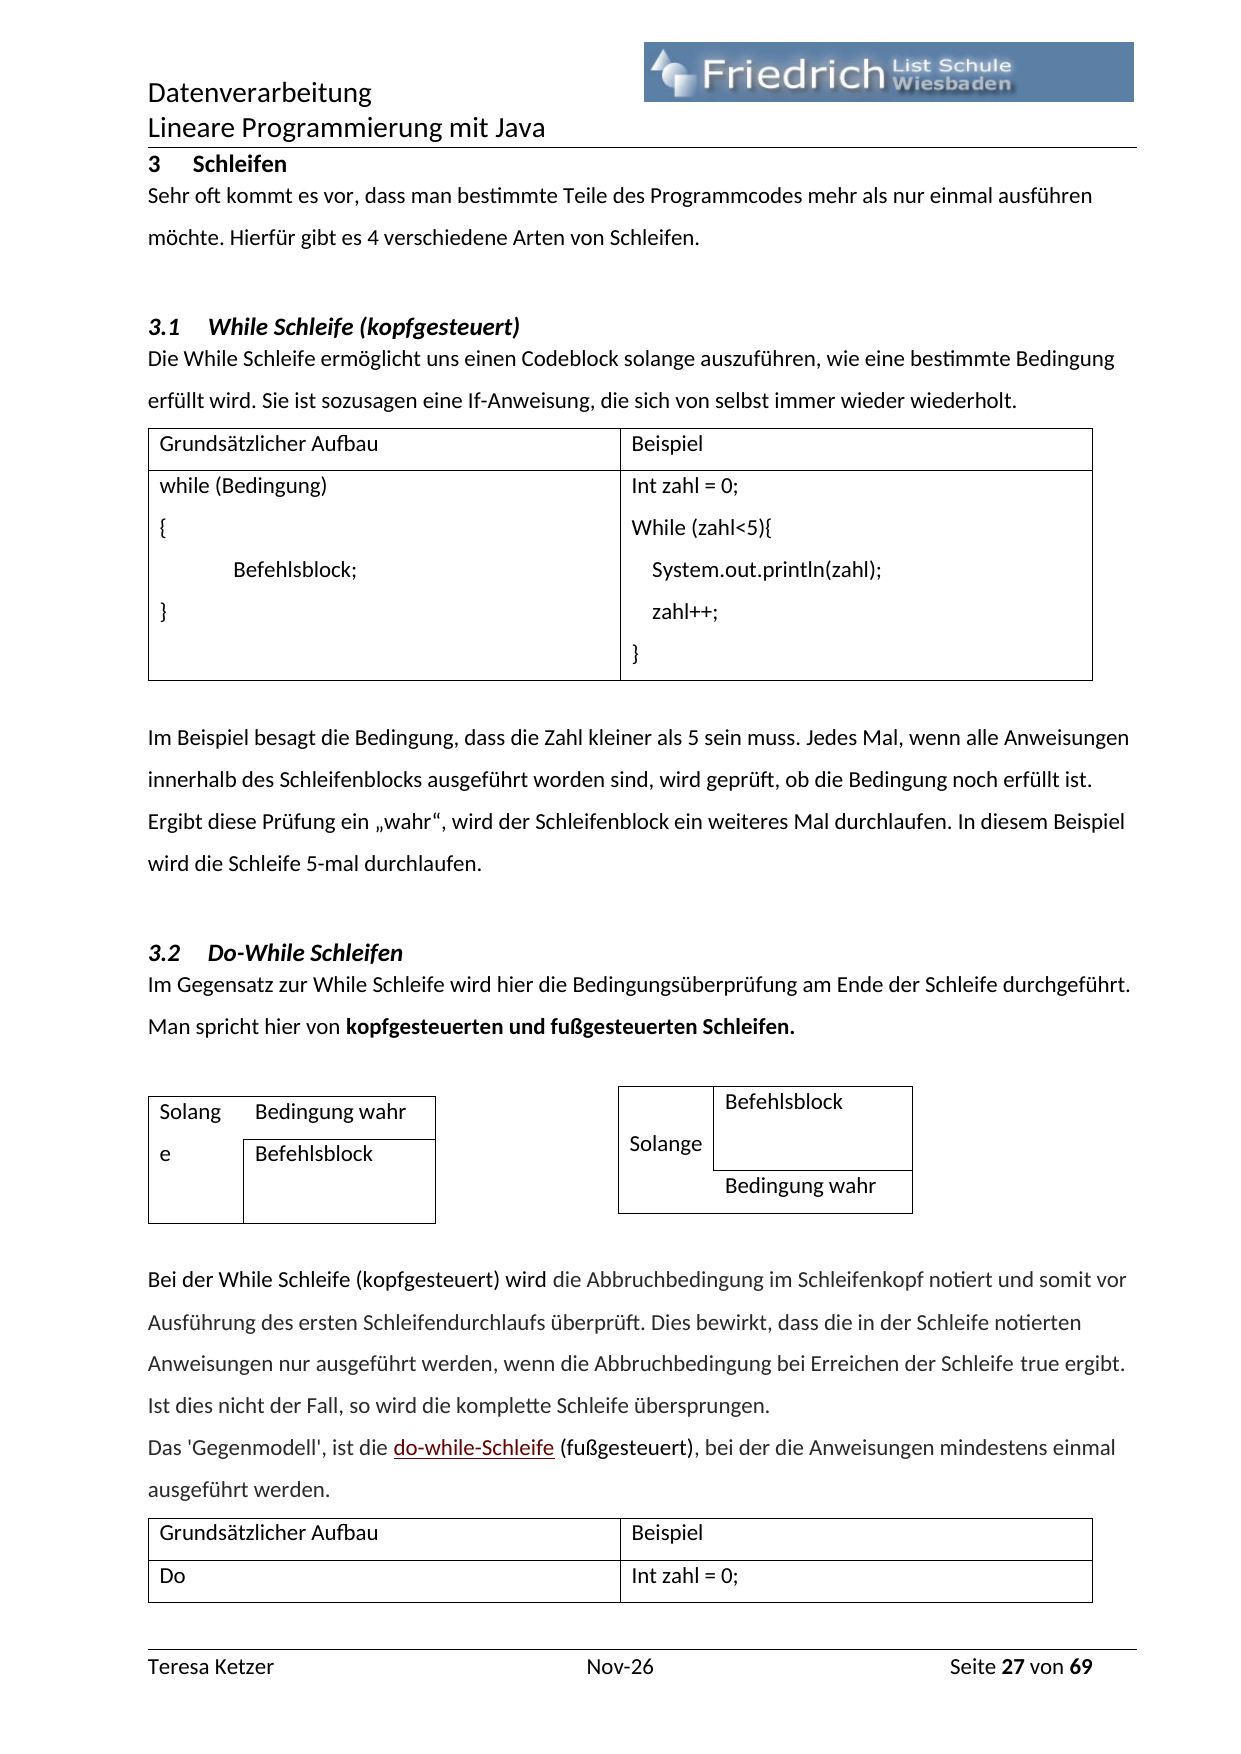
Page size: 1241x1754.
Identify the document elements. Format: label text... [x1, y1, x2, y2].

text Die While Schleife ermöglicht uns einen Codeblock solange auszuführen, wie eine bestimmte Bedingung erfüllt wird. Sie ist sozusagen eine If-Anweisung, die sich von selbst immer wieder wiederholt. [148, 344, 1137, 414]
table_cell while (Bedingung) { Befehlsblock; } [149, 471, 620, 680]
text Im Beispiel besagt die Bedingung, dass die Zahl kleiner als 5 sein muss. Jedes Mal, wenn alle Anweisungen innerhalb des Schleifenblocks ausgeführt worden sind, wird geprüft, ob die Bedingung noch erfüllt ist. Ergibt diese Prüfung ein „wahr“, wird der Schleifenblock ein weiteres Mal durchlaufen. In diesem Beispiel wird die Schleife 5-mal durchlaufen. [148, 723, 1137, 877]
table_header Beispiel [621, 1519, 1092, 1560]
table_header Befehlsblock [714, 1087, 912, 1170]
table_header Solange [619, 1087, 714, 1212]
table_header Solange [149, 1097, 244, 1223]
picture [643, 42, 1134, 102]
subtitle Schleifen [148, 148, 1137, 179]
table_cell Int zahl = 0; While (zahl<5){ System.out.println(zahl); zahl++; } [621, 471, 1092, 680]
subtitle Do-While Schleifen [148, 937, 1137, 968]
table_cell Befehlsblock [244, 1140, 435, 1223]
table_header Bedingung wahr [244, 1097, 435, 1138]
table_header Grundsätzlicher Aufbau [149, 429, 620, 470]
table_header Grundsätzlicher Aufbau [149, 1519, 620, 1560]
text Sehr oft kommt es vor, dass man bestimmte Teile des Programmcodes mehr als nur einmal ausführen möchte. Hierfür gibt es 4 verschiedene Arten von Schleifen. [148, 181, 1137, 251]
text Im Gegensatz zur While Schleife wird hier die Bedingungsüberprüfung am Ende der Schleife durchgeführt. Man spricht hier von kopfgesteuerten und fußgesteuerten Schleifen. [148, 970, 1137, 1040]
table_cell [149, 1561, 620, 1602]
subtitle While Schleife (kopfgesteuert) [148, 311, 1137, 342]
table_cell Bedingung wahr [714, 1171, 912, 1212]
table_header Beispiel [621, 429, 1092, 470]
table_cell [621, 1561, 1092, 1602]
text Bei der While Schleife (kopfgesteuert) wird die Abbruchbedingung im Schleifenkopf notiert und somit vor Ausführung des ersten Schleifendurchlaufs überprüft. Dies bewirkt, dass die in der Schleife notierten Anweisungen nur ausgeführt werden, wenn die Abbruchbedingung bei Erreichen der Schleife true ergibt. Ist dies nicht der Fall, so wird die komplette Schleife übersprungen. Das 'Gegenmodell', ist die do-while-Schleife (fußgesteuert), bei der die Anweisungen mindestens einmal ausgeführt werden. [148, 1266, 1137, 1503]
